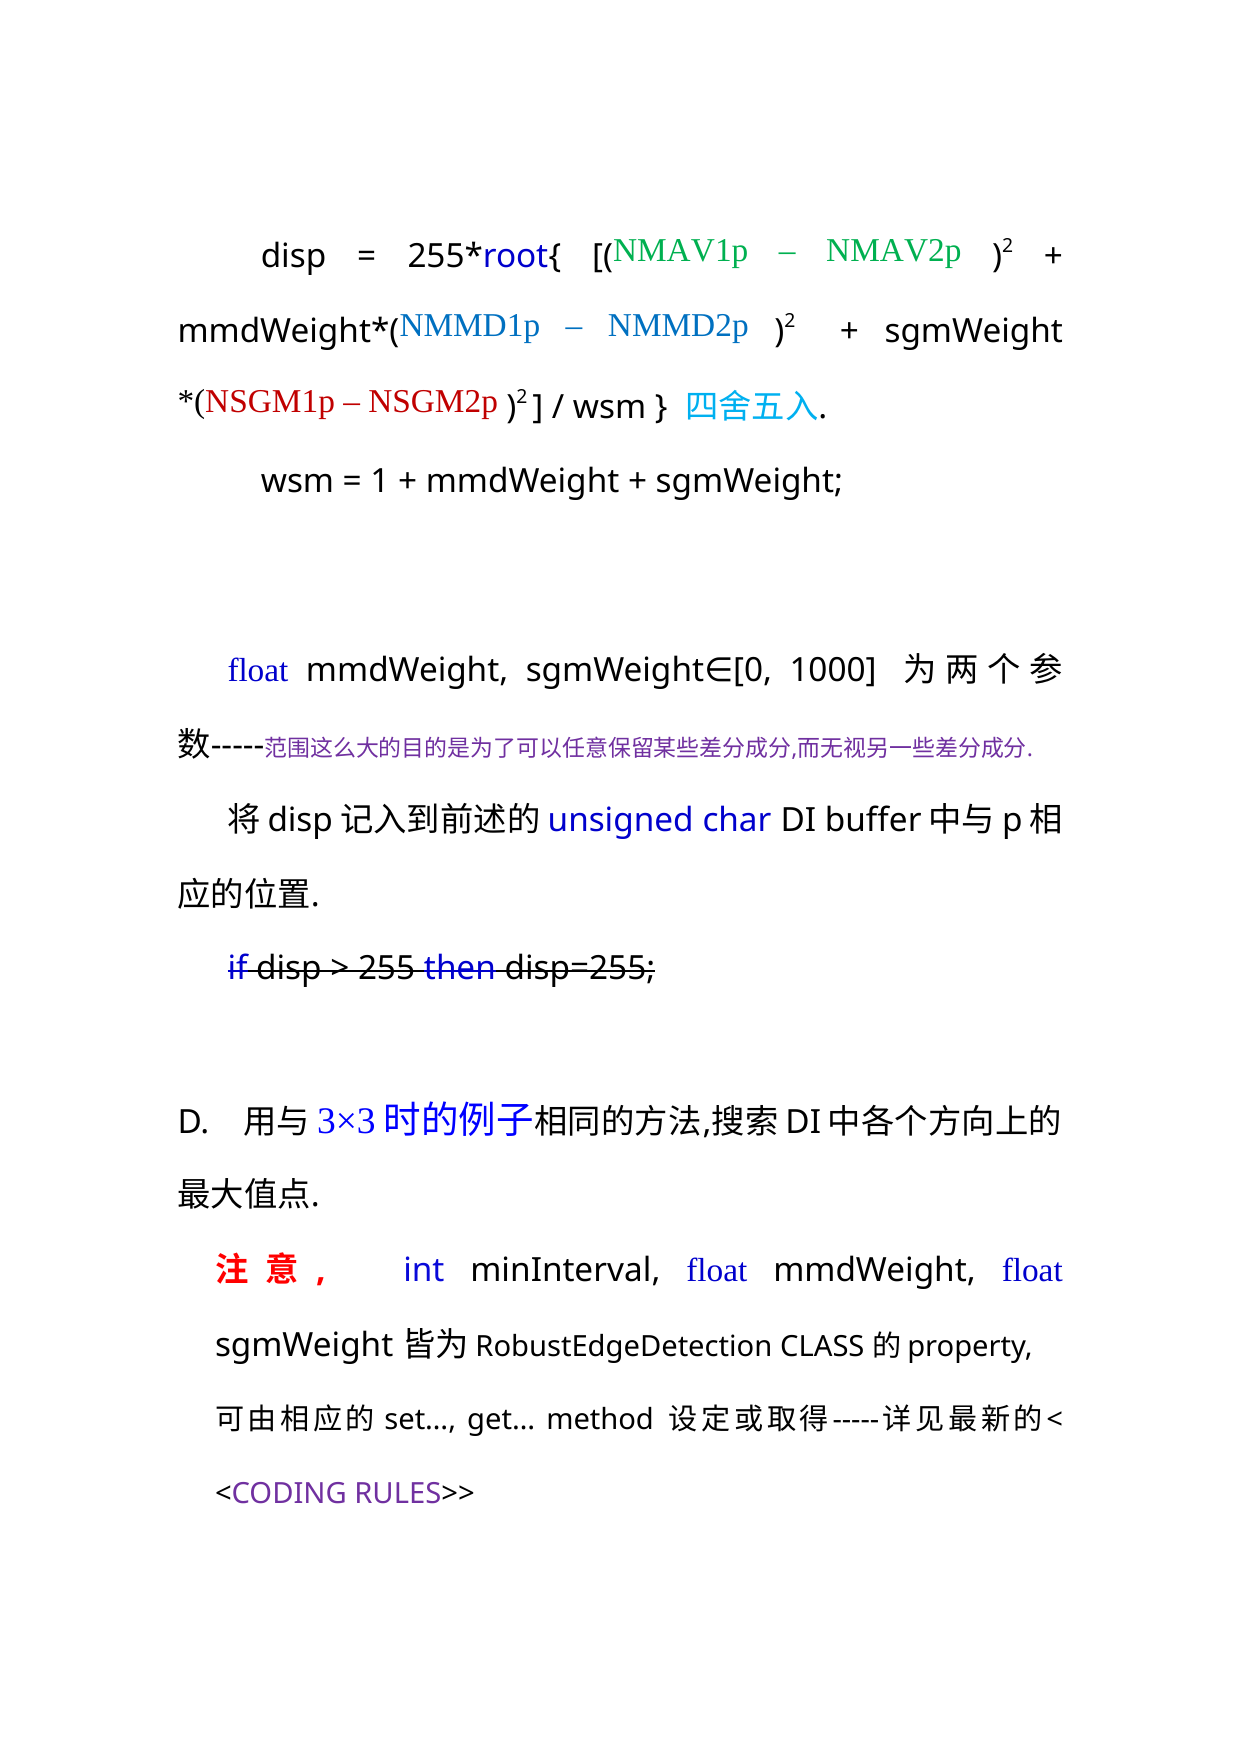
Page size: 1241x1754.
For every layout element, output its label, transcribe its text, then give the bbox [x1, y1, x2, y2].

text if disp > 255 then disp=255; [177, 929, 1063, 1004]
text disp = 255*root{ [(NMAV1p – NMAV2p )2 + mmdWeight*(NMMD1p – NMMD2p )2 + sgmWeight *(NSGM1p – NSGM2p )2 ] / wsm } 四舍五入. [177, 217, 1063, 442]
list 注意, int minInterval, float mmdWeight, float sgmWeight 皆为RobustEdgeDetection CLASS 的property, [215, 1229, 1063, 1379]
text float mmdWeight, sgmWeight∈[0, 1000] 为两个参数-----范围这么大的目的是为了可以任意保留某些差分成分,而无视另一些差分成分. [177, 629, 1063, 779]
text 将disp记入到前述的unsigned char DI buffer中与p相应的位置. [177, 779, 1063, 929]
list 可由相应的set…, get… method 设定或取得-----详见最新的<<CODING RULES>> [215, 1379, 1063, 1529]
text wsm = 1 + mmdWeight + sgmWeight; [177, 442, 1063, 517]
text D. 用与3×3时的例子相同的方法,搜索DI中各个方向上的最大值点. [177, 1079, 1063, 1229]
